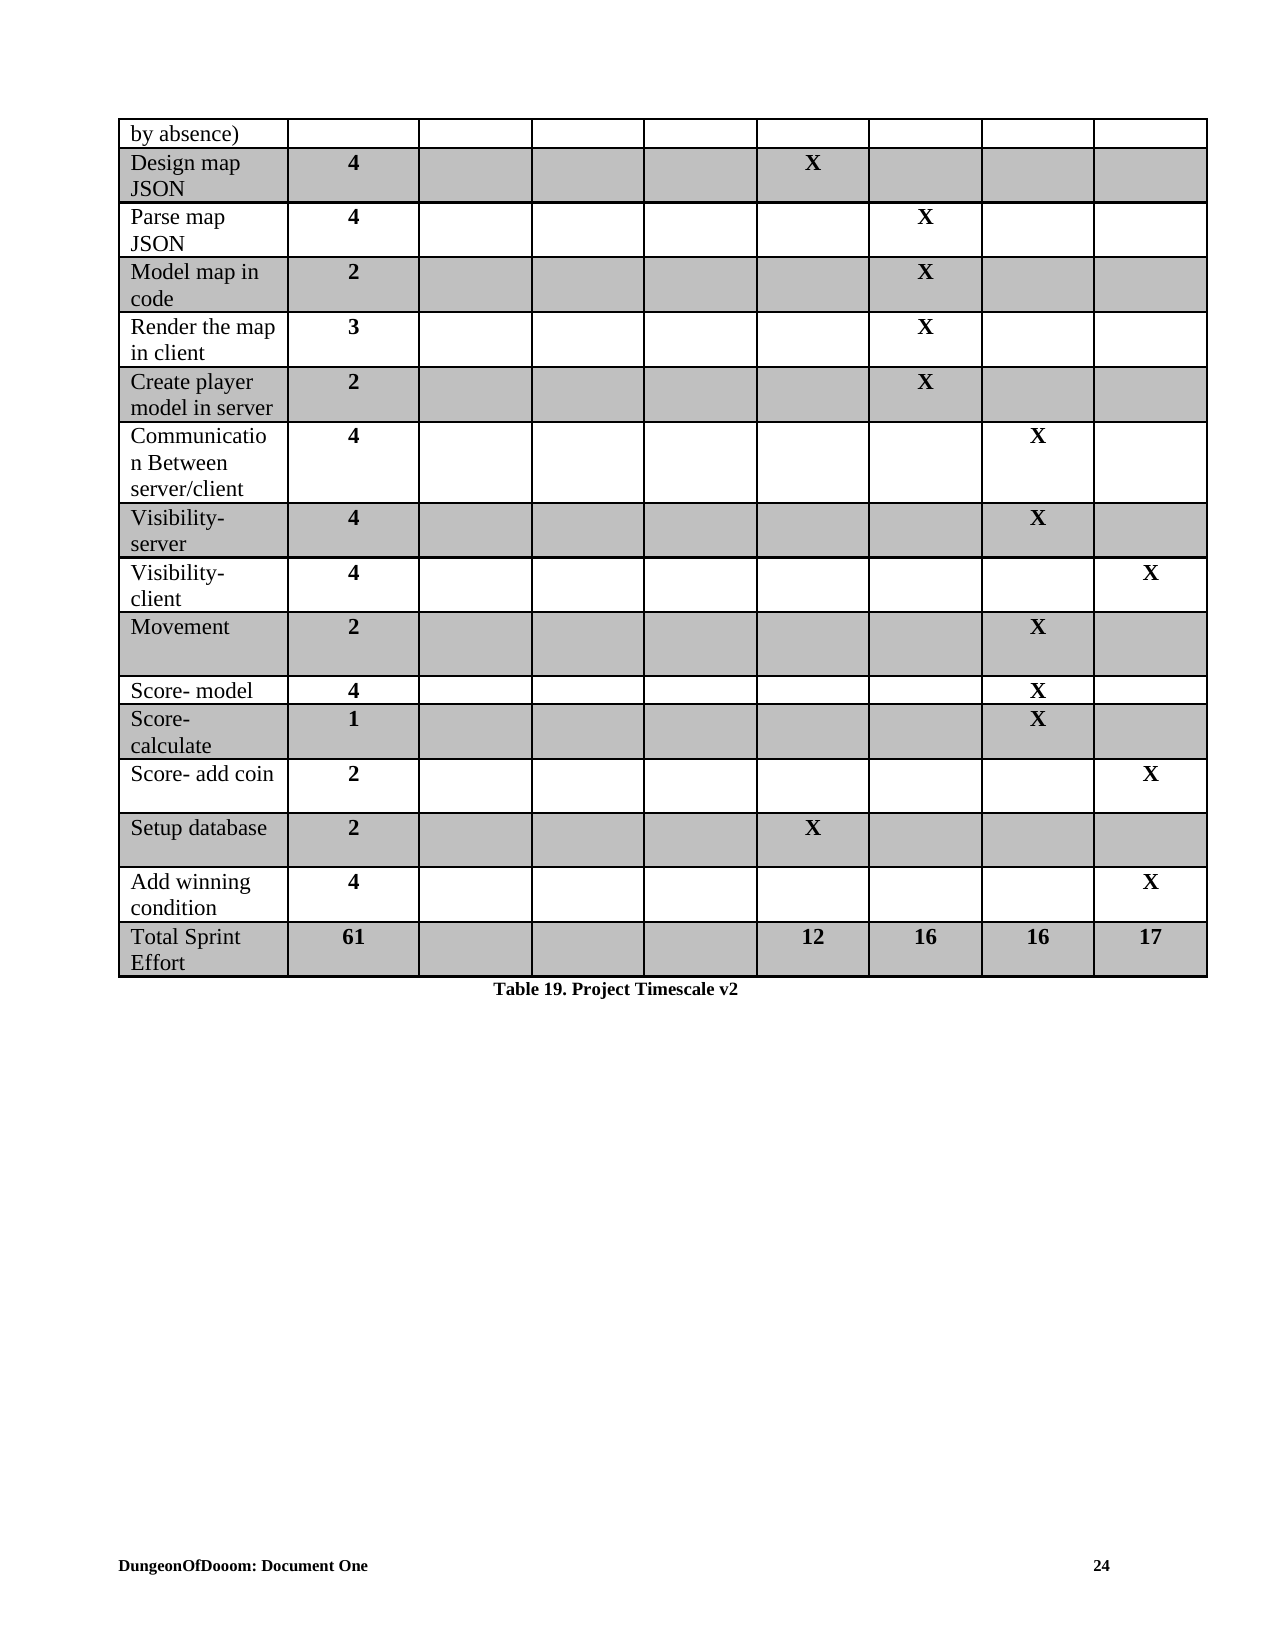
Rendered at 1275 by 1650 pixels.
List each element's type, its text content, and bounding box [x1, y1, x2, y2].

table_cell [870, 504, 981, 556]
table_cell [645, 204, 756, 256]
table_cell 1 [289, 705, 418, 758]
table_cell [420, 258, 531, 311]
table_cell Communication Between server/client [120, 423, 287, 502]
table_cell [870, 868, 981, 921]
table_cell Create player model in server [120, 368, 287, 421]
table_cell [645, 313, 756, 366]
table_cell 16 [870, 923, 981, 975]
table_cell [983, 760, 1093, 812]
table_cell [533, 120, 643, 147]
table_cell X [983, 705, 1093, 758]
table_cell [420, 559, 531, 611]
table_cell [420, 868, 531, 921]
table_cell 4 [289, 204, 418, 256]
table_cell 2 [289, 120, 418, 147]
table_cell Total Sprint Effort [120, 923, 287, 975]
table_cell Model map in code [120, 258, 287, 311]
table_cell [645, 504, 756, 556]
table_cell [758, 368, 868, 421]
table_cell Score- add coin [120, 760, 287, 812]
table_cell [420, 149, 531, 201]
table_cell [1095, 504, 1206, 556]
table_cell [1095, 705, 1206, 758]
table_cell [420, 613, 531, 675]
table_cell [420, 760, 531, 812]
table_cell [758, 504, 868, 556]
table_cell 16 [983, 923, 1093, 975]
table_cell [758, 258, 868, 311]
table_cell 61 [289, 923, 418, 975]
table_cell [1095, 423, 1206, 502]
table_cell [1095, 677, 1206, 703]
table_cell Movement [120, 613, 287, 675]
table_cell [870, 423, 981, 502]
table_cell X [870, 368, 981, 421]
table_cell [645, 120, 756, 147]
table_cell 4 [289, 677, 418, 703]
table_cell [758, 760, 868, 812]
table_cell [645, 705, 756, 758]
table_cell 4 [289, 423, 418, 502]
table_cell X [870, 313, 981, 366]
table_cell [533, 760, 643, 812]
table_cell [758, 313, 868, 366]
table_cell [1095, 368, 1206, 421]
table_cell [983, 120, 1093, 147]
table_cell [533, 313, 643, 366]
table_cell Score- model [120, 677, 287, 703]
table_cell [983, 258, 1093, 311]
table_cell [983, 814, 1093, 866]
table_cell [420, 313, 531, 366]
table_cell X [1095, 120, 1206, 147]
table_cell 2 [289, 258, 418, 311]
table_cell [758, 613, 868, 675]
table_cell 4 [289, 504, 418, 556]
table_cell Render the map in client [120, 313, 287, 366]
table_cell [645, 677, 756, 703]
table_cell [420, 677, 531, 703]
table_cell [645, 814, 756, 866]
table_cell 2 [289, 760, 418, 812]
table_cell [645, 149, 756, 201]
text Table 19. Project Timescale v2 [418, 978, 1157, 999]
table_cell Add winning condition [120, 868, 287, 921]
table_cell 4 [289, 868, 418, 921]
table_cell [645, 423, 756, 502]
table_cell X [1095, 760, 1206, 812]
table_cell [870, 760, 981, 812]
table_cell [1095, 313, 1206, 366]
table_cell [533, 705, 643, 758]
table_cell [1095, 204, 1206, 256]
table_cell [533, 814, 643, 866]
table_cell [533, 149, 643, 201]
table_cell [120, 120, 287, 147]
table_cell [1095, 814, 1206, 866]
table_cell [533, 368, 643, 421]
table_cell [870, 677, 981, 703]
table_cell [533, 559, 643, 611]
table_cell [420, 504, 531, 556]
table_cell [983, 868, 1093, 921]
table_cell 4 [289, 559, 418, 611]
table_cell [645, 923, 756, 975]
table_cell [533, 204, 643, 256]
table_cell [533, 868, 643, 921]
table_cell [758, 677, 868, 703]
table_cell [758, 204, 868, 256]
table_cell Visibility- client [120, 559, 287, 611]
table_cell [420, 204, 531, 256]
table_cell 2 [289, 613, 418, 675]
table_cell X [1095, 559, 1206, 611]
table_cell [533, 677, 643, 703]
table_cell [870, 120, 981, 147]
table_cell [983, 149, 1093, 201]
table_cell [1095, 258, 1206, 311]
table_cell [420, 368, 531, 421]
table_cell 4 [289, 149, 418, 201]
table_cell [420, 814, 531, 866]
table_cell 3 [289, 313, 418, 366]
table_cell [533, 923, 643, 975]
table_cell [420, 423, 531, 502]
table_cell X [1095, 868, 1206, 921]
table_cell [645, 613, 756, 675]
table_cell Score- calculate [120, 705, 287, 758]
table_cell X [870, 204, 981, 256]
table_cell [870, 149, 981, 201]
table_cell [983, 204, 1093, 256]
table_cell 2 [289, 368, 418, 421]
table_cell X [983, 504, 1093, 556]
table_cell [645, 368, 756, 421]
table_cell [1095, 149, 1206, 201]
table_cell [533, 258, 643, 311]
table_cell [533, 423, 643, 502]
table_cell [1095, 613, 1206, 675]
table_cell [758, 120, 868, 147]
table_cell [645, 868, 756, 921]
table_cell [870, 814, 981, 866]
table_cell [870, 613, 981, 675]
table_cell Design map JSON [120, 149, 287, 201]
table_cell [983, 313, 1093, 366]
table_cell X [870, 258, 981, 311]
table_cell [645, 258, 756, 311]
table_cell [420, 923, 531, 975]
table_cell X [983, 677, 1093, 703]
table_cell X [983, 613, 1093, 675]
table_cell 12 [758, 923, 868, 975]
table_cell [983, 559, 1093, 611]
table_cell [420, 705, 531, 758]
table_cell [758, 559, 868, 611]
table_cell [758, 423, 868, 502]
table_cell Visibility- server [120, 504, 287, 556]
table_cell Parse map JSON [120, 204, 287, 256]
table_cell [533, 613, 643, 675]
table_cell [870, 705, 981, 758]
table_cell X [758, 814, 868, 866]
table_cell [870, 559, 981, 611]
table_cell [645, 760, 756, 812]
table_cell [533, 504, 643, 556]
table_cell Setup database [120, 814, 287, 866]
table_cell [645, 559, 756, 611]
table_cell [420, 120, 531, 147]
table_cell [758, 868, 868, 921]
table_cell 2 [289, 814, 418, 866]
table_cell X [983, 423, 1093, 502]
table_cell X [758, 149, 868, 201]
table_cell 17 [1095, 923, 1206, 975]
table_cell [983, 368, 1093, 421]
table_cell [758, 705, 868, 758]
